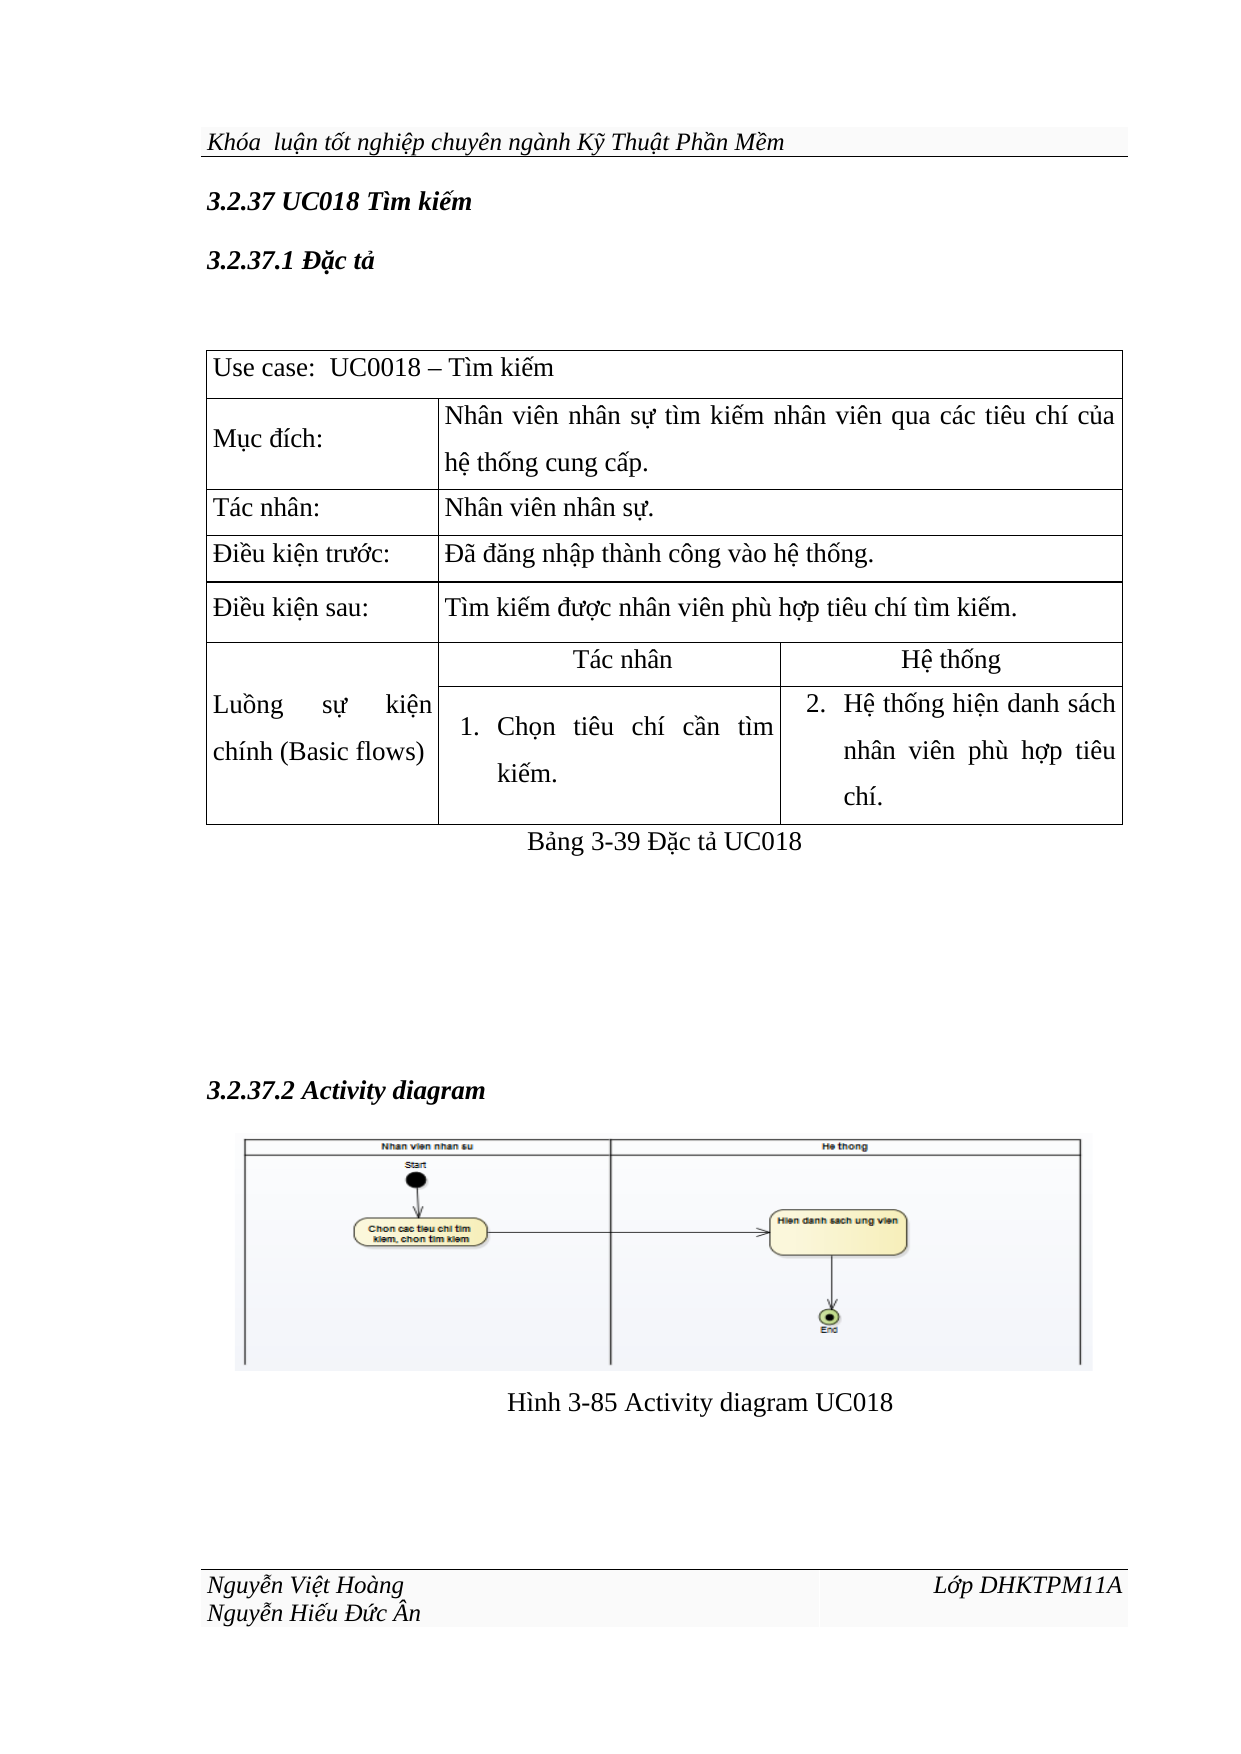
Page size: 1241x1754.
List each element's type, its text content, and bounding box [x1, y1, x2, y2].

table_cell Đã đăng nhập thành công vào hệ thống. [439, 536, 1122, 581]
table_cell Điều kiện trước: [207, 536, 438, 581]
table_cell Nhân viên nhân sự. [439, 490, 1122, 535]
table_cell Hệ thống [781, 643, 1122, 686]
subtitle UC018 Tìm kiếm [207, 185, 1122, 216]
subtitle Đặc tả [207, 244, 1122, 276]
table_cell Mục đích: [207, 399, 438, 489]
table_cell Điều kiện sau: [207, 583, 438, 642]
table_cell Tác nhân [439, 643, 780, 686]
table_cell Nhân viên nhân sự tìm kiếm nhân viên qua các tiêu chí của hệ thống cung cấp. [439, 399, 1122, 489]
table_cell Tìm kiếm được nhân viên phù hợp tiêu chí tìm kiếm. [439, 583, 1122, 642]
table_cell Tác nhân: [207, 490, 438, 535]
table_cell Hệ thống hiện danh sách nhân viên phù hợp tiêu chí. [781, 687, 1122, 824]
table_cell Chọn tiêu chí cần tìm kiếm. [439, 687, 780, 824]
table_cell Luồng sự kiện chính (Basic flows) [207, 643, 438, 824]
picture [234, 1133, 1093, 1371]
subtitle Activity diagram [207, 1074, 1122, 1105]
table_header Use case: UC0018 – Tìm kiếm [207, 351, 1122, 398]
